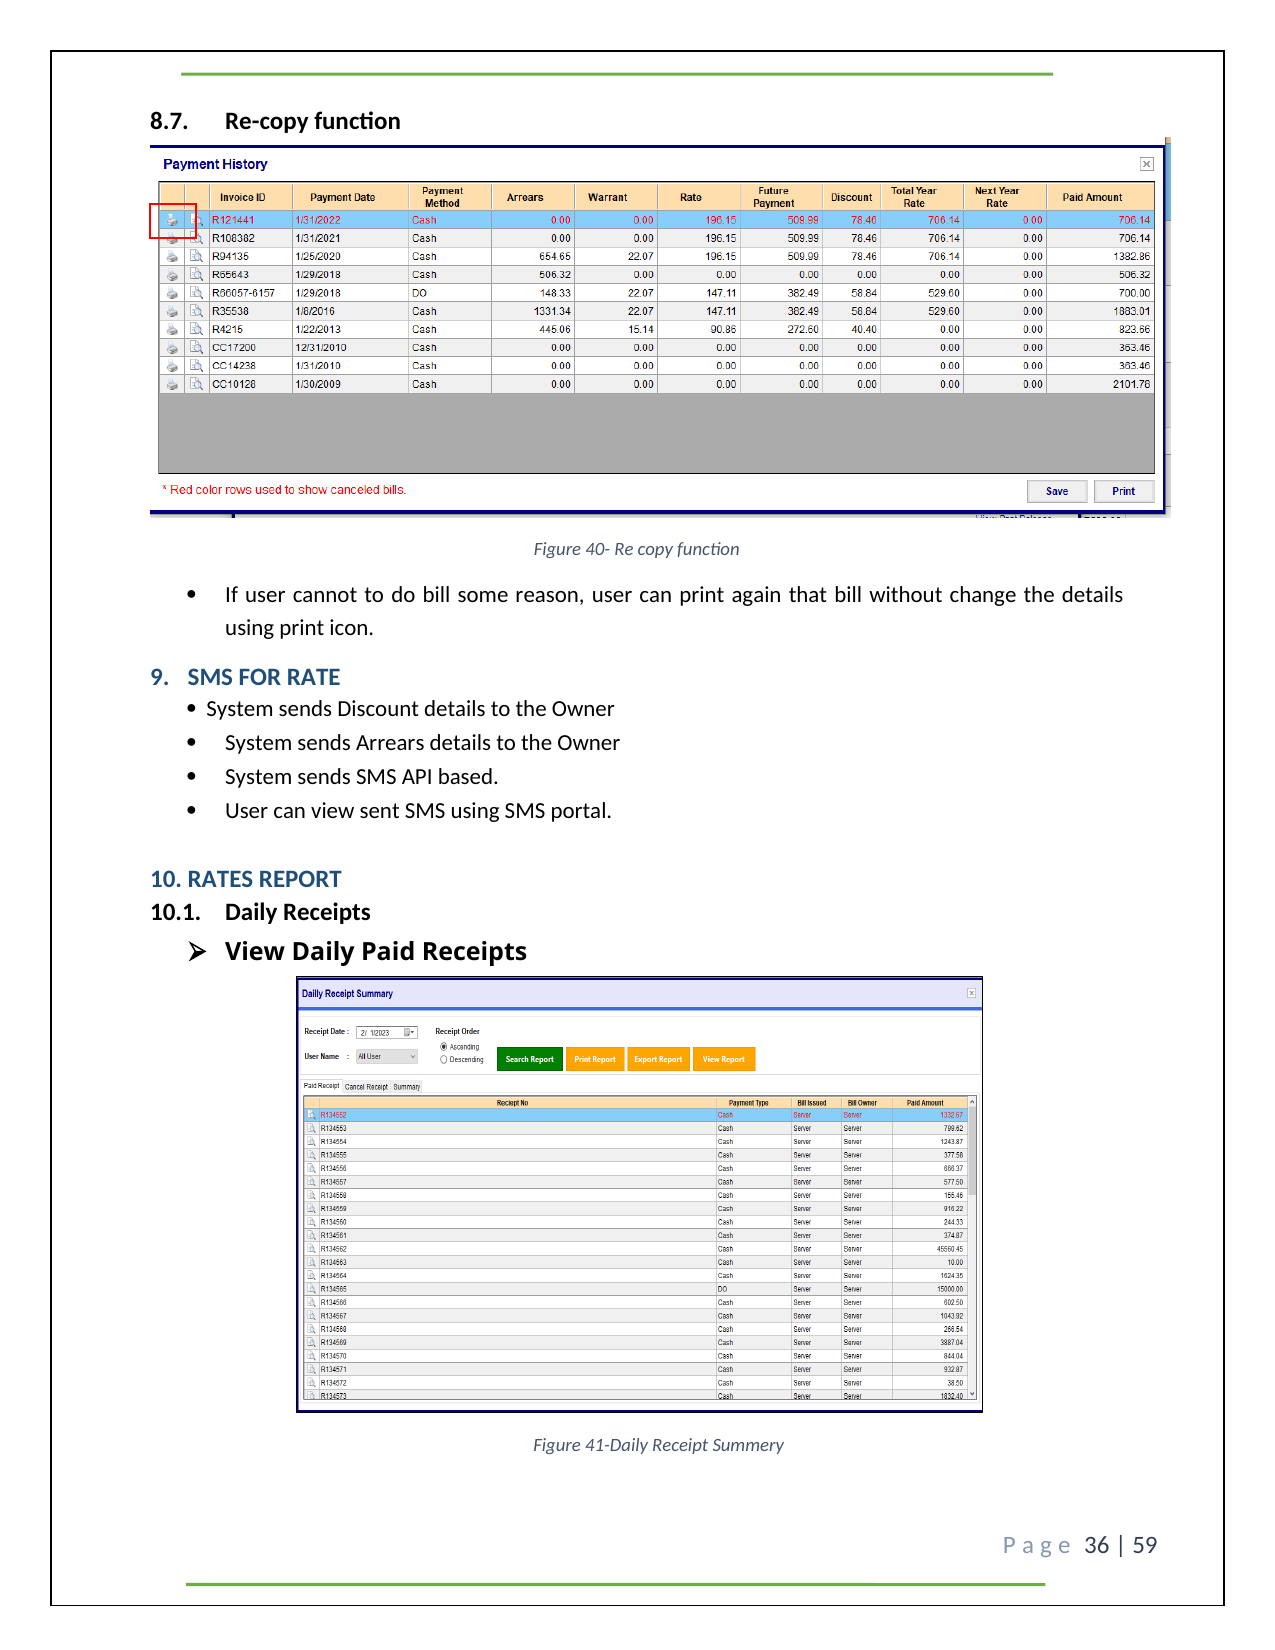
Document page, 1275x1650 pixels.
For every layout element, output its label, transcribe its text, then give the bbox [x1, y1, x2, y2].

list If user cannot to do bill some reason, user can print again that bill without change the details using print icon. [187, 580, 1125, 641]
subtitle Re-copy function [150, 105, 1125, 136]
list User can view sent SMS using SMS portal. [187, 796, 1101, 824]
list System sends Arrears details to the Owner [187, 728, 1101, 756]
list System sends Discount details to the Owner [187, 694, 1101, 722]
picture [150, 137, 1171, 518]
subtitle View Daily Paid Receipts [187, 934, 1125, 968]
subtitle Daily Receipts [150, 897, 1125, 927]
subtitle SMS FOR RATE [150, 661, 1125, 692]
picture [297, 977, 982, 1412]
picture [151, 205, 195, 237]
list System sends SMS API based. [187, 762, 1101, 790]
subtitle RATES REPORT [150, 864, 1125, 894]
